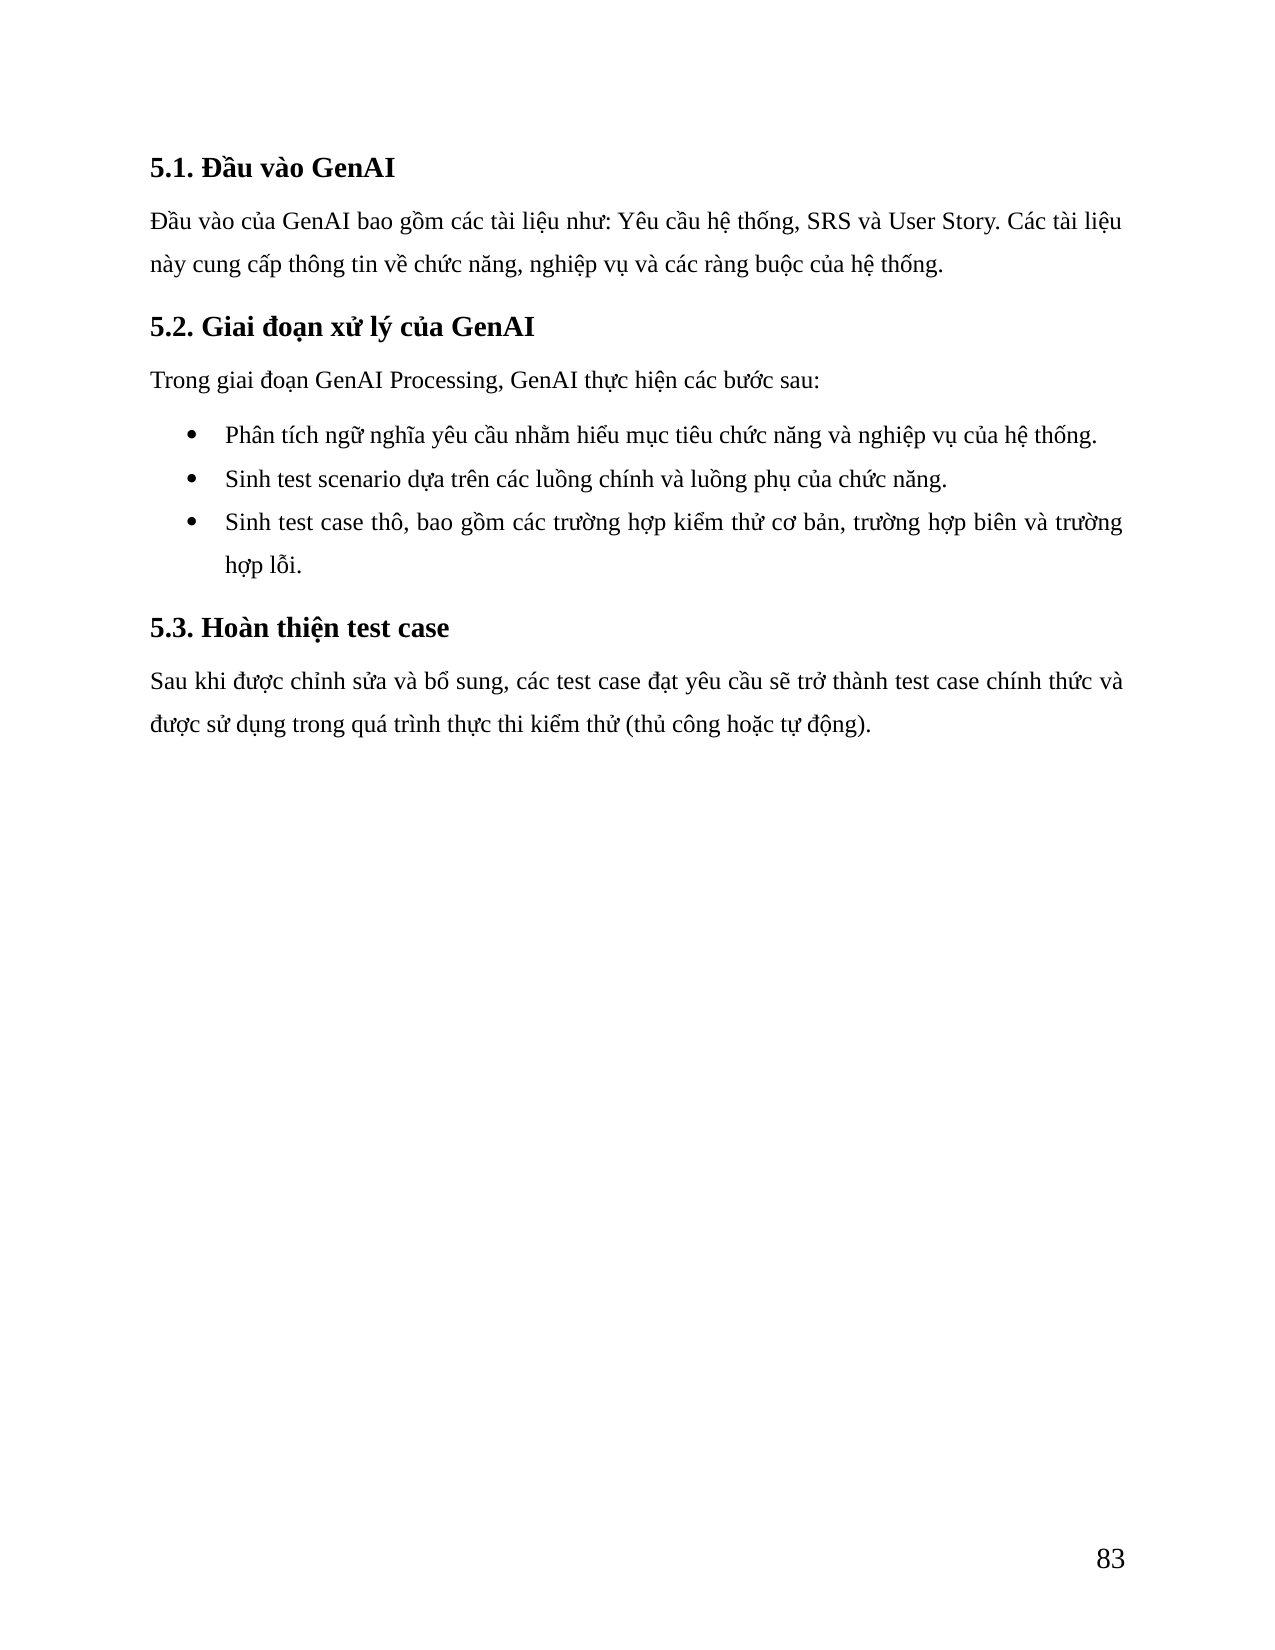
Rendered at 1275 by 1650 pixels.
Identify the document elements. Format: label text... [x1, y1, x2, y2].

list Sinh test case thô, bao gồm các trường hợp kiểm thử cơ bản, trường hợp biên và trường hợp lỗi. [187, 507, 1125, 579]
text Trong giai đoạn GenAI Processing, GenAI thực hiện các bước sau: [150, 365, 1125, 394]
subtitle 5.2. Giai đoạn xử lý của GenAI [150, 309, 1125, 342]
subtitle 5.1. Đầu vào GenAI [150, 150, 1125, 183]
subtitle 5.3. Hoàn thiện test case [150, 610, 1125, 643]
text Đầu vào của GenAI bao gồm các tài liệu như: Yêu cầu hệ thống, SRS và User Story. Các tài liệu này cung cấp thông tin về chức năng, nghiệp vụ và các ràng buộc của hệ thống. [150, 206, 1125, 278]
list Sinh test scenario dựa trên các luồng chính và luồng phụ của chức năng. [187, 464, 1125, 492]
text Sau khi được chỉnh sửa và bổ sung, các test case đạt yêu cầu sẽ trở thành test case chính thức và được sử dụng trong quá trình thực thi kiểm thử (thủ công hoặc tự động). [150, 666, 1125, 738]
list Phân tích ngữ nghĩa yêu cầu nhằm hiểu mục tiêu chức năng và nghiệp vụ của hệ thống. [187, 421, 1125, 449]
